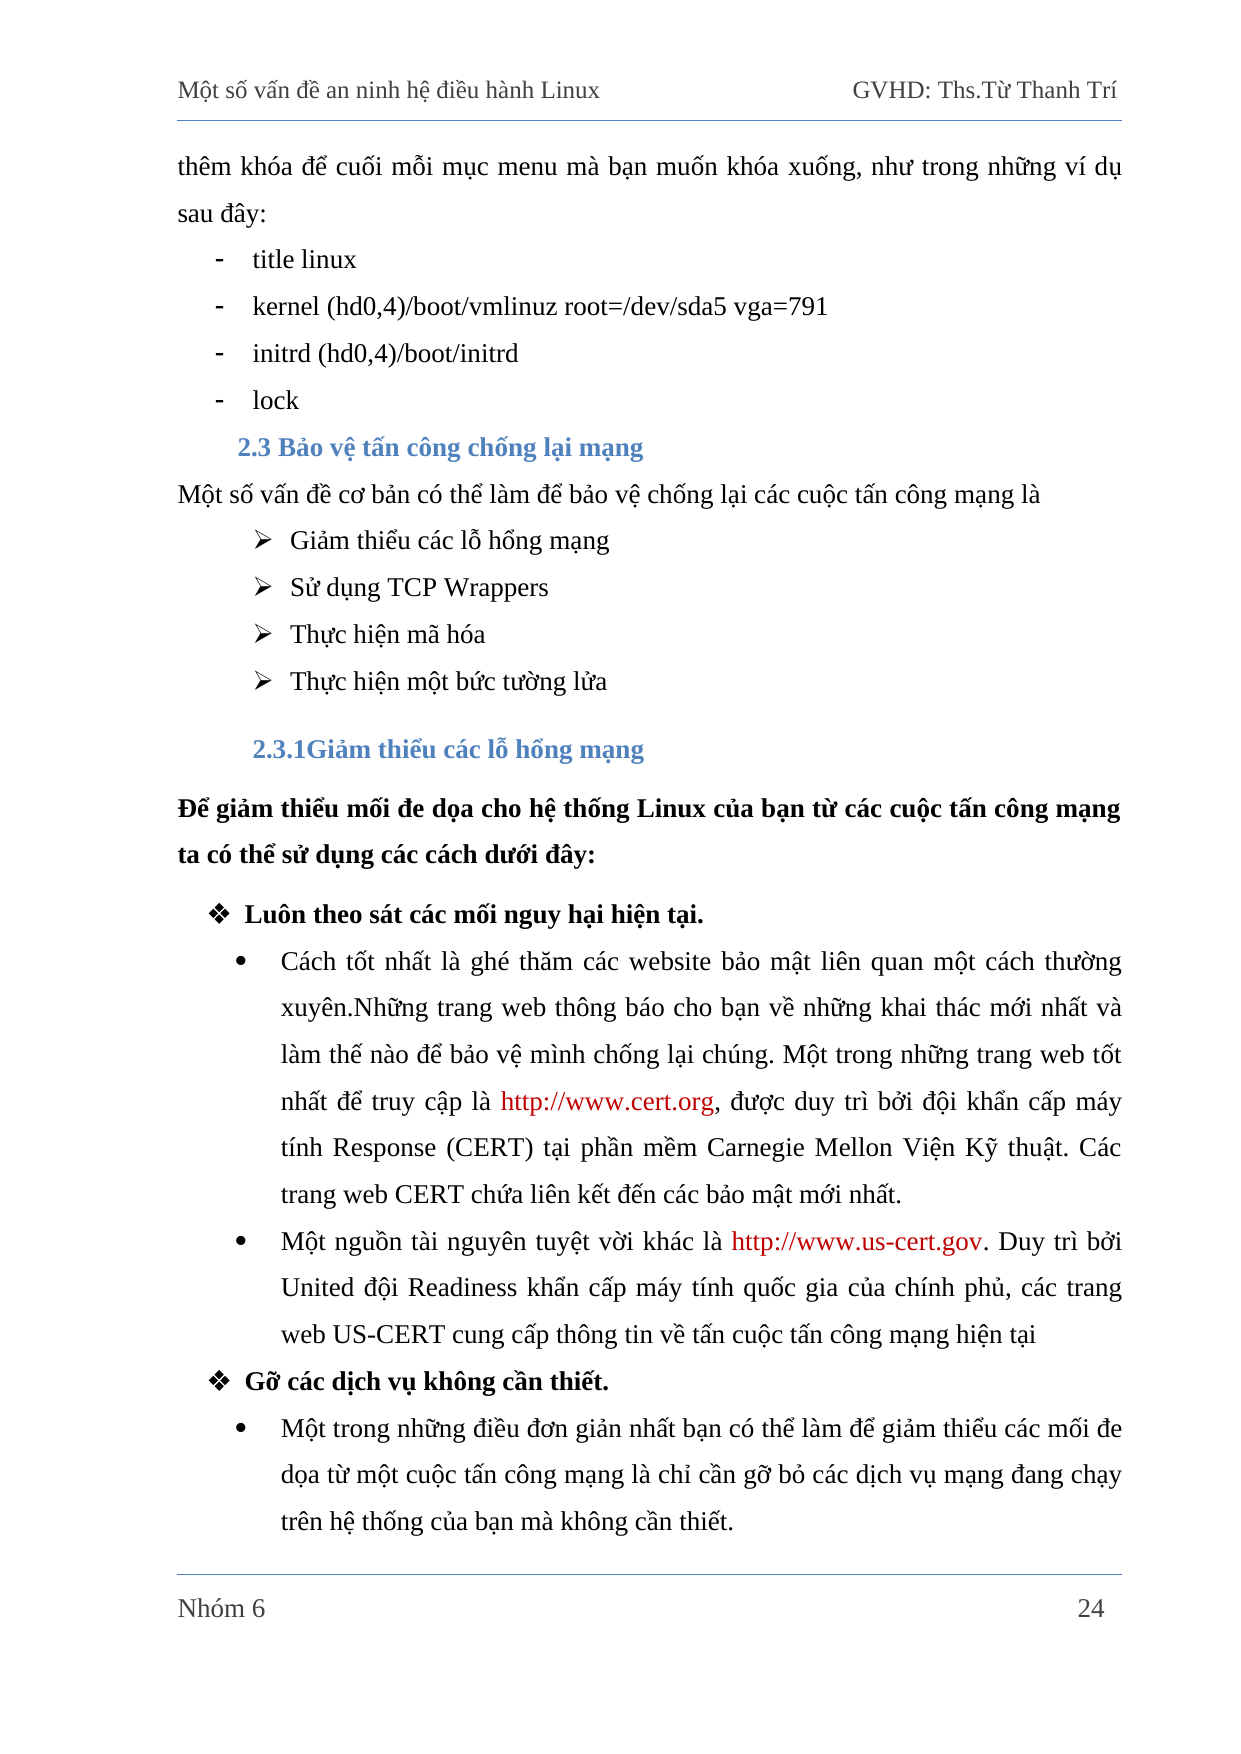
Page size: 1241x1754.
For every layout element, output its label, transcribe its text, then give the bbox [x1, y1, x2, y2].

subtitle 2.3 Bảo vệ tấn công chống lại mạng [237, 431, 1122, 462]
list Sử dụng TCP Wrappers [252, 571, 1122, 602]
list initrd (hd0,4)/boot/initrd [215, 337, 1122, 368]
list Cách tốt nhất là ghé thăm các website bảo mật liên quan một cách thường xuyên.Những trang web thông báo cho bạn về những khai thác mới nhất và làm thế nào để bảo vệ mình chống lại chúng. Một trong những trang web tốt nhất để truy cập là http://www.cert.org, được duy trì bởi đội khẩn cấp máy tính Response (CERT) tại phần mềm Carnegie Mellon Viện Kỹ thuật. Các trang web CERT chứa liên kết đến các bảo mật mới nhất. [236, 944, 1122, 1209]
list Giảm thiểu các lỗ hổng mạng [252, 524, 1122, 556]
list Thực hiện một bức tường lửa [252, 665, 1122, 696]
list lock [215, 384, 1122, 415]
list title linux [215, 243, 1122, 275]
list Một nguồn tài nguyên tuyệt vời khác là http://www.us-cert.gov. Duy trì bởi United đội Readiness khẩn cấp máy tính quốc gia của chính phủ, các trang web US-CERT cung cấp thông tin về tấn cuộc tấn công mạng hiện tại [236, 1225, 1122, 1349]
list Thực hiện mã hóa [252, 618, 1122, 649]
list kernel (hd0,4)/boot/vmlinuz root=/dev/sda5 vga=791 [215, 290, 1122, 322]
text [177, 150, 1122, 228]
list Một trong những điều đơn giản nhất bạn có thể làm để giảm thiểu các mối đe dọa từ một cuộc tấn công mạng là chỉ cần gỡ bỏ các dịch vụ mạng đang chạy trên hệ thống của bạn mà không cần thiết. [236, 1412, 1122, 1536]
list Luôn theo sát các mối nguy hại hiện tại. [207, 898, 1122, 929]
subtitle 2.3.1Giảm thiểu các lỗ hổng mạng [252, 733, 1122, 764]
text Để giảm thiểu mối đe dọa cho hệ thống Linux của bạn từ các cuộc tấn công mạng ta có thể sử dụng các cách dưới đây: [177, 792, 1122, 870]
text Một số vấn đề cơ bản có thể làm để bảo vệ chống lại các cuộc tấn công mạng là [177, 478, 1122, 509]
list Gỡ các dịch vụ không cần thiết. [207, 1365, 1122, 1396]
